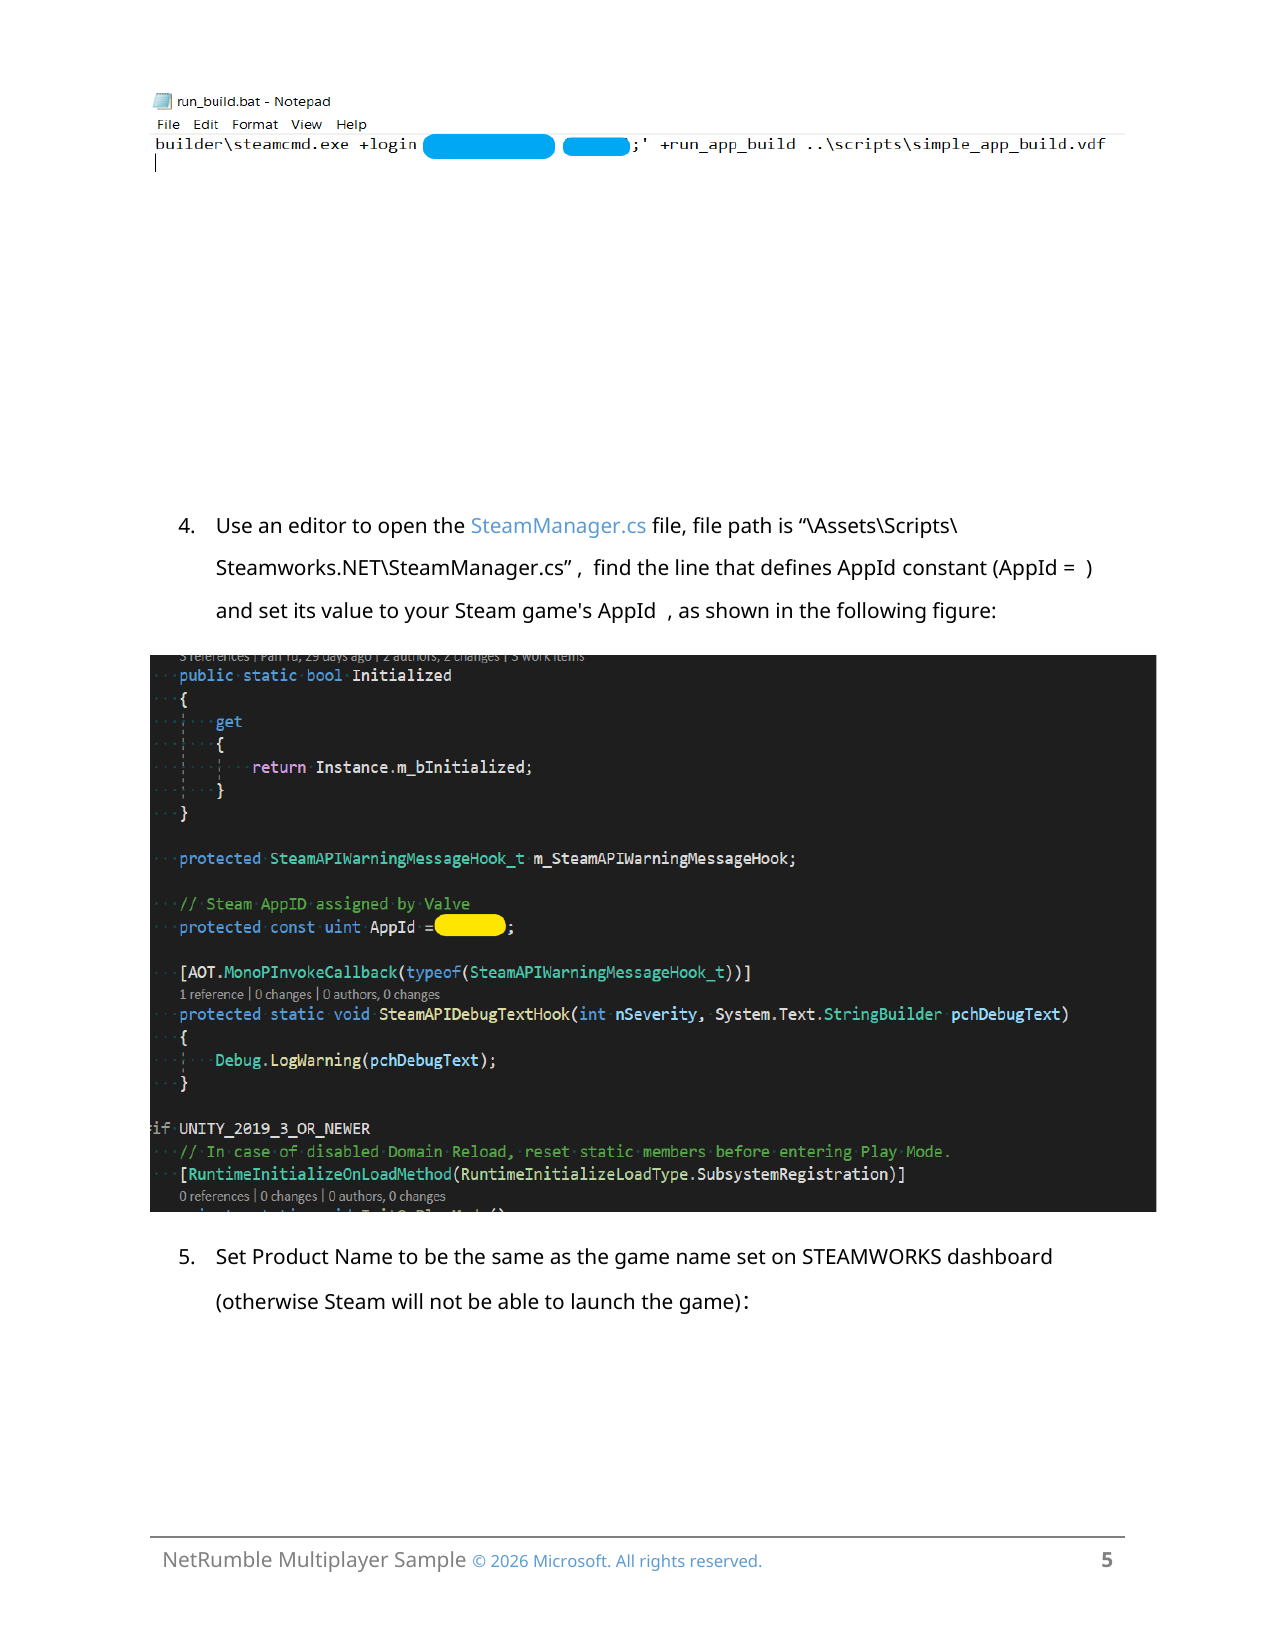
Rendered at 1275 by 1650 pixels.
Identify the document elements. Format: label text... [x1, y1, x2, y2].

picture [150, 655, 1157, 1212]
picture [150, 93, 1125, 497]
list Set Product Name to be the same as the game name set on STEAMWORKS dashboard (otherwise Steam will not be able to launch the game)： [178, 1242, 1125, 1316]
list Use an editor to open the SteamManager.cs file, file path is “\Assets\Scripts\Steamworks.NET\SteamManager.cs” , find the line that defines AppId constant (AppId = ) and set its value to your Steam game's AppId , as shown in the following figure: [178, 511, 1125, 624]
